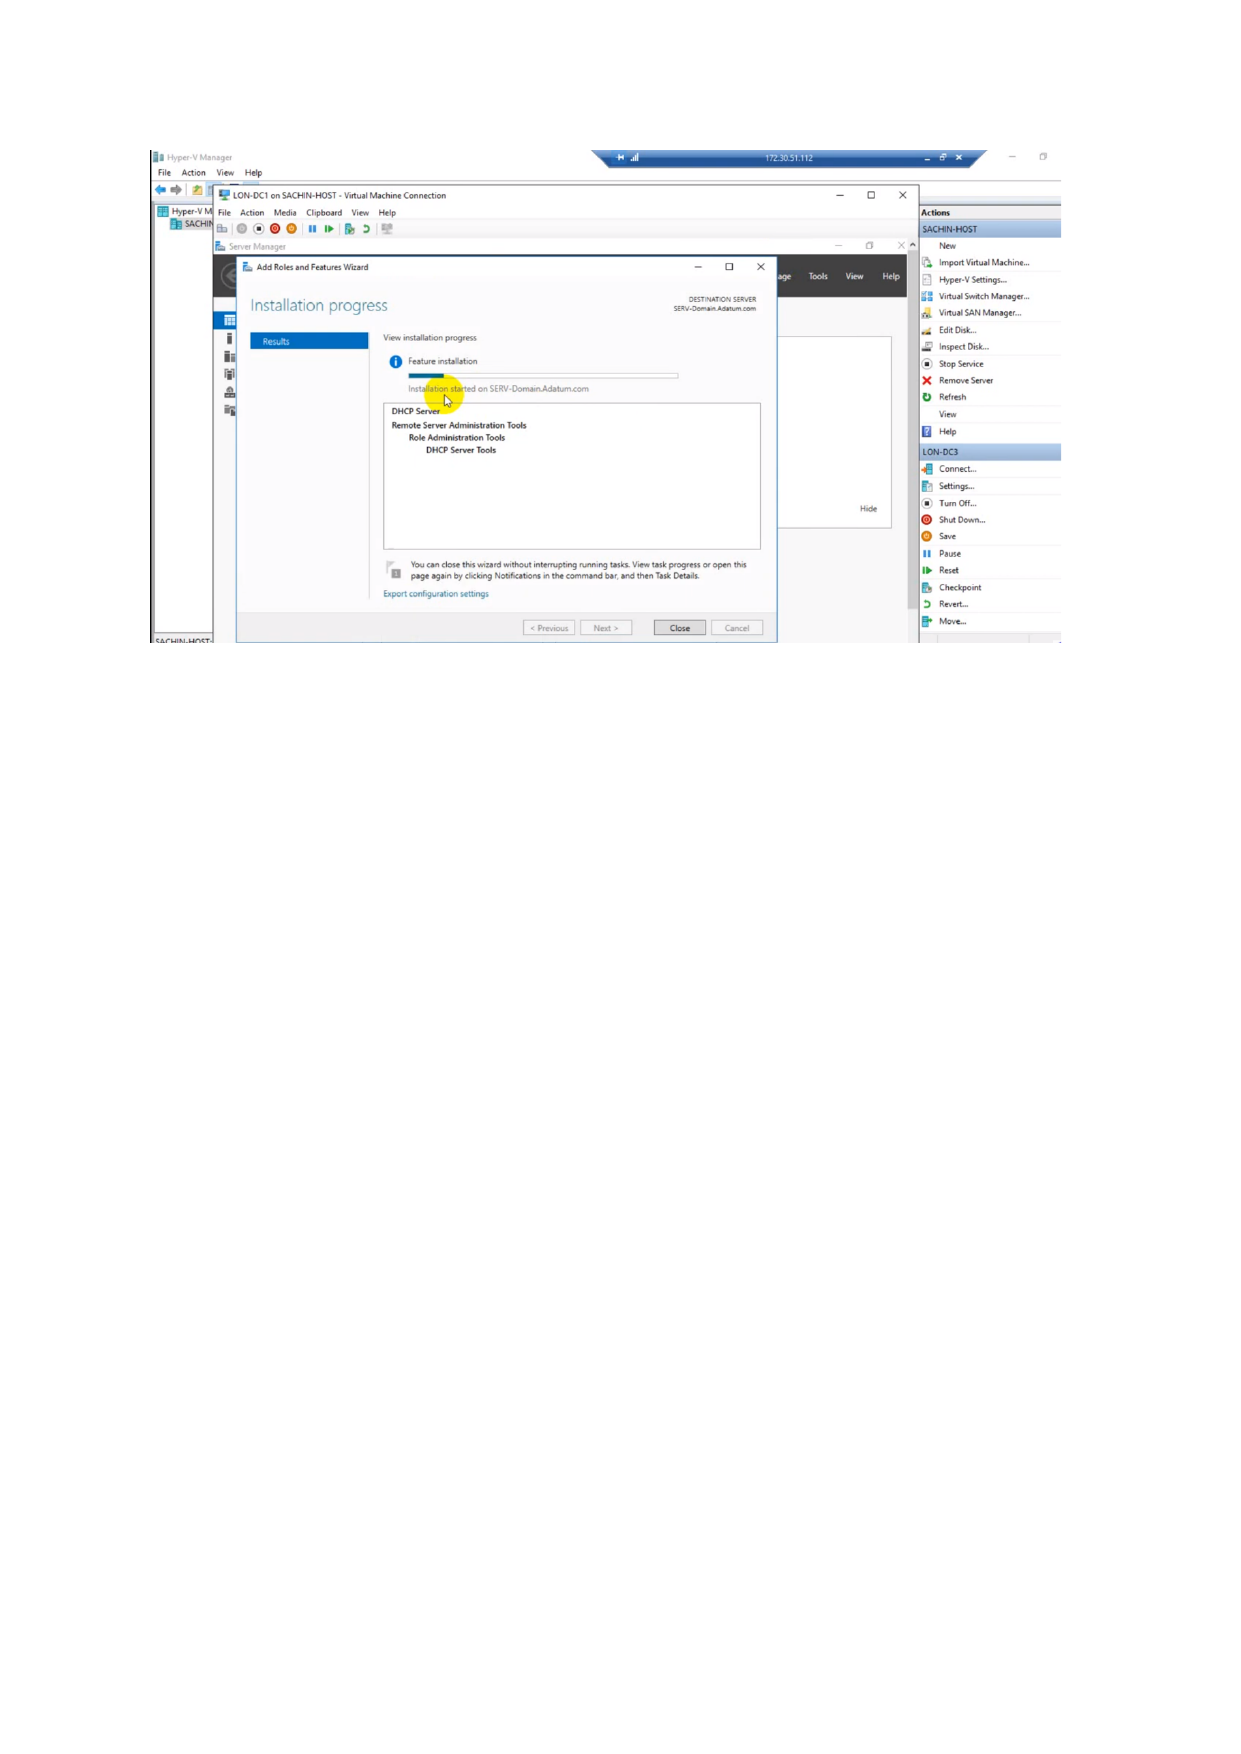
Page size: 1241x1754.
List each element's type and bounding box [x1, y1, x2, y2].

picture [150, 150, 1062, 643]
